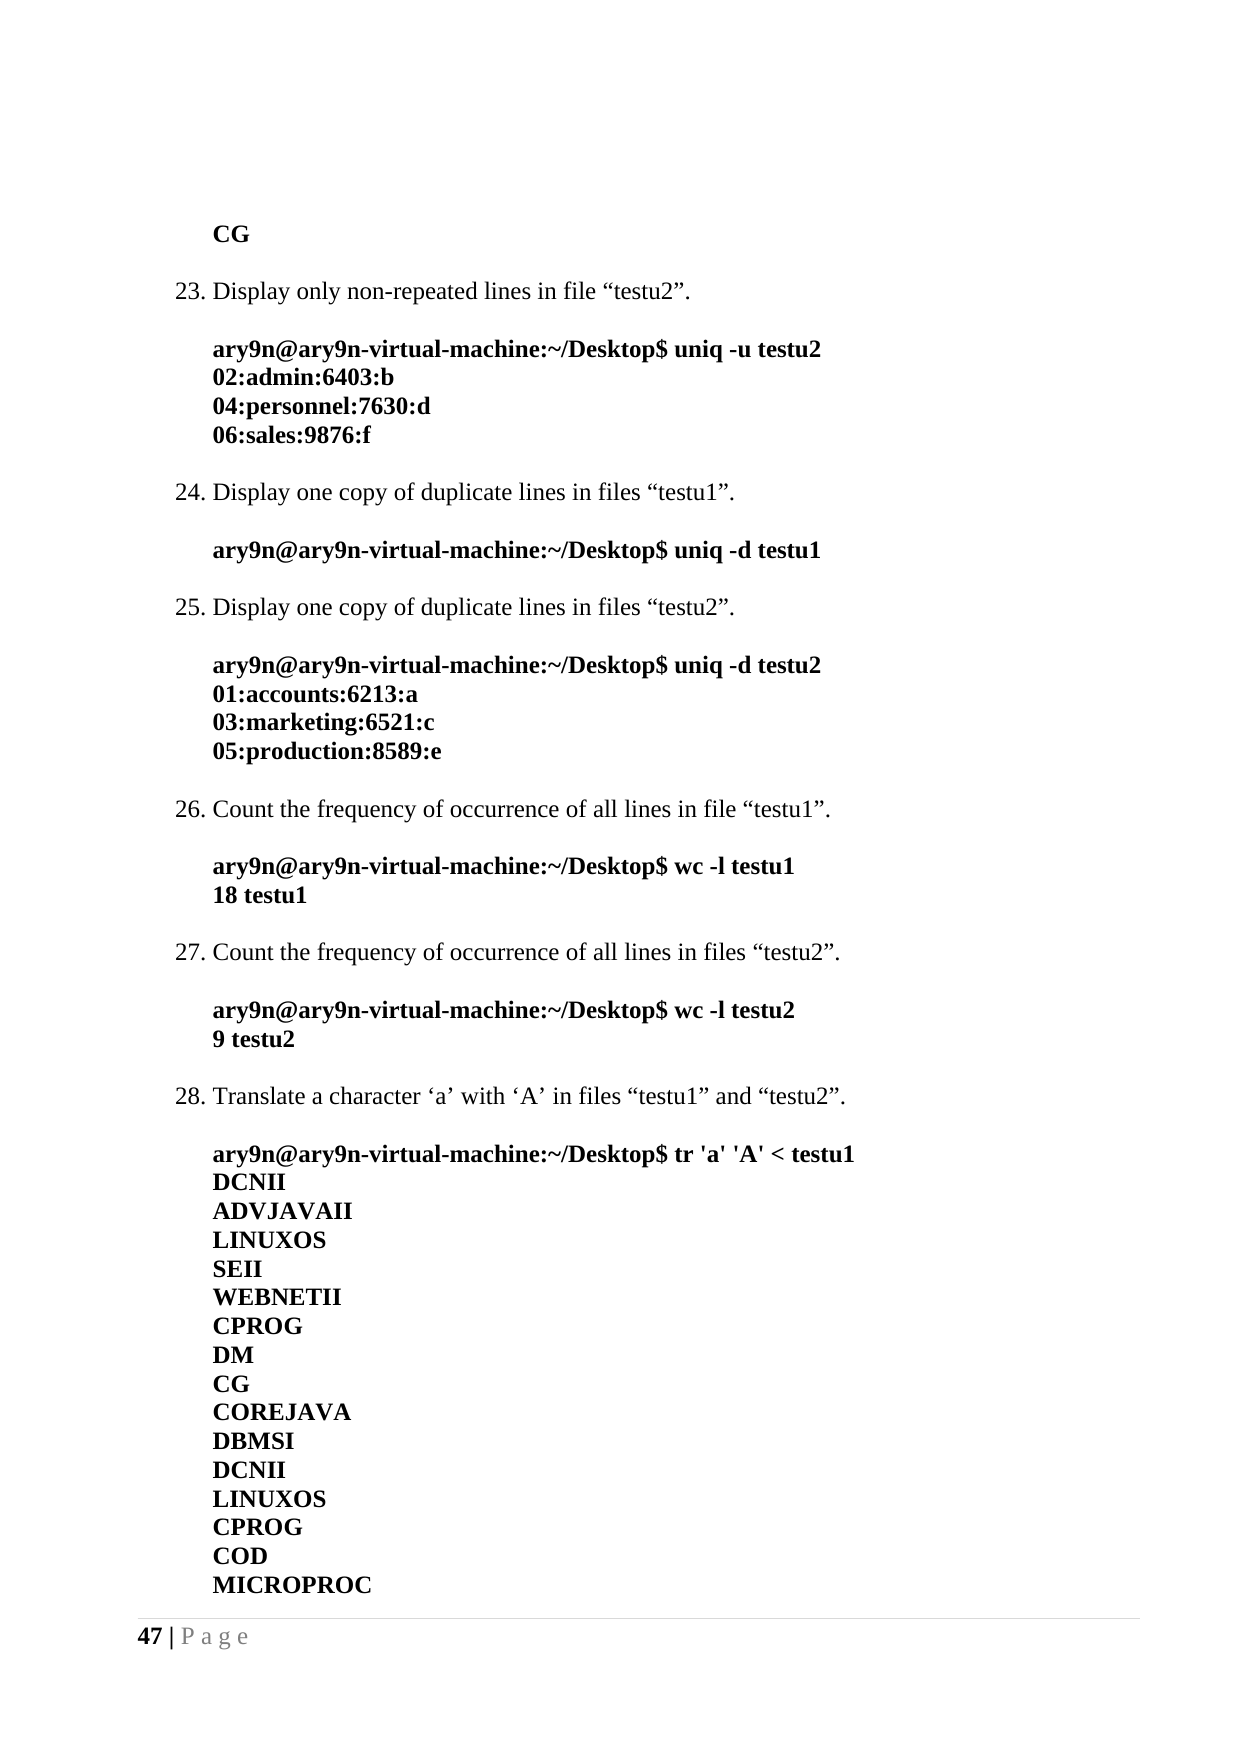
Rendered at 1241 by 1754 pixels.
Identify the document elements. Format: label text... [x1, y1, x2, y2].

text ADVJAVAII [212, 1196, 1140, 1225]
text WEBNETII [212, 1282, 1140, 1311]
list Display one copy of duplicate lines in files “testu2”. [175, 592, 1140, 621]
text 18 testu1 [212, 880, 1140, 909]
text MICROPROC [212, 1570, 1140, 1599]
text ary9n@ary9n-virtual-machine:~/Desktop$ wc -l testu1 [212, 851, 1140, 880]
text LINUXOS [212, 1484, 1140, 1512]
text 05:production:8589:e [212, 736, 1140, 765]
list Count the frequency of occurrence of all lines in files “testu2”. [175, 937, 1140, 966]
text DBMSI [212, 1426, 1140, 1455]
text LINUXOS [212, 1225, 1140, 1254]
text COREJAVA [212, 1397, 1140, 1426]
text ary9n@ary9n-virtual-machine:~/Desktop$ uniq -d testu1 [212, 535, 1140, 564]
text DCNII [212, 1167, 1140, 1196]
text 9 testu2 [212, 1024, 1140, 1052]
text DCNII [212, 1455, 1140, 1484]
text 04:personnel:7630:d [212, 391, 1140, 420]
text 03:marketing:6521:c [212, 707, 1140, 736]
list Translate a character ‘a’ with ‘A’ in files “testu1” and “testu2”. [175, 1081, 1140, 1110]
text 06:sales:9876:f [212, 420, 1140, 449]
text CPROG [212, 1512, 1140, 1541]
text DM [212, 1340, 1140, 1369]
text ary9n@ary9n-virtual-machine:~/Desktop$ tr 'a' 'A' < testu1 [212, 1139, 1140, 1167]
list Count the frequency of occurrence of all lines in file “testu1”. [175, 794, 1140, 822]
text ary9n@ary9n-virtual-machine:~/Desktop$ uniq -d testu2 [212, 650, 1140, 679]
text ary9n@ary9n-virtual-machine:~/Desktop$ wc -l testu2 [212, 995, 1140, 1024]
text ary9n@ary9n-virtual-machine:~/Desktop$ uniq -u testu2 [212, 334, 1140, 362]
text CG [212, 1369, 1140, 1397]
text COD [212, 1541, 1140, 1570]
list Display only non-repeated lines in file “testu2”. [175, 276, 1140, 305]
list Display one copy of duplicate lines in files “testu1”. [175, 477, 1140, 506]
text CG [212, 219, 1140, 247]
text 02:admin:6403:b [212, 362, 1140, 391]
text SEII [212, 1254, 1140, 1282]
text 01:accounts:6213:a [212, 679, 1140, 707]
text CPROG [212, 1311, 1140, 1340]
